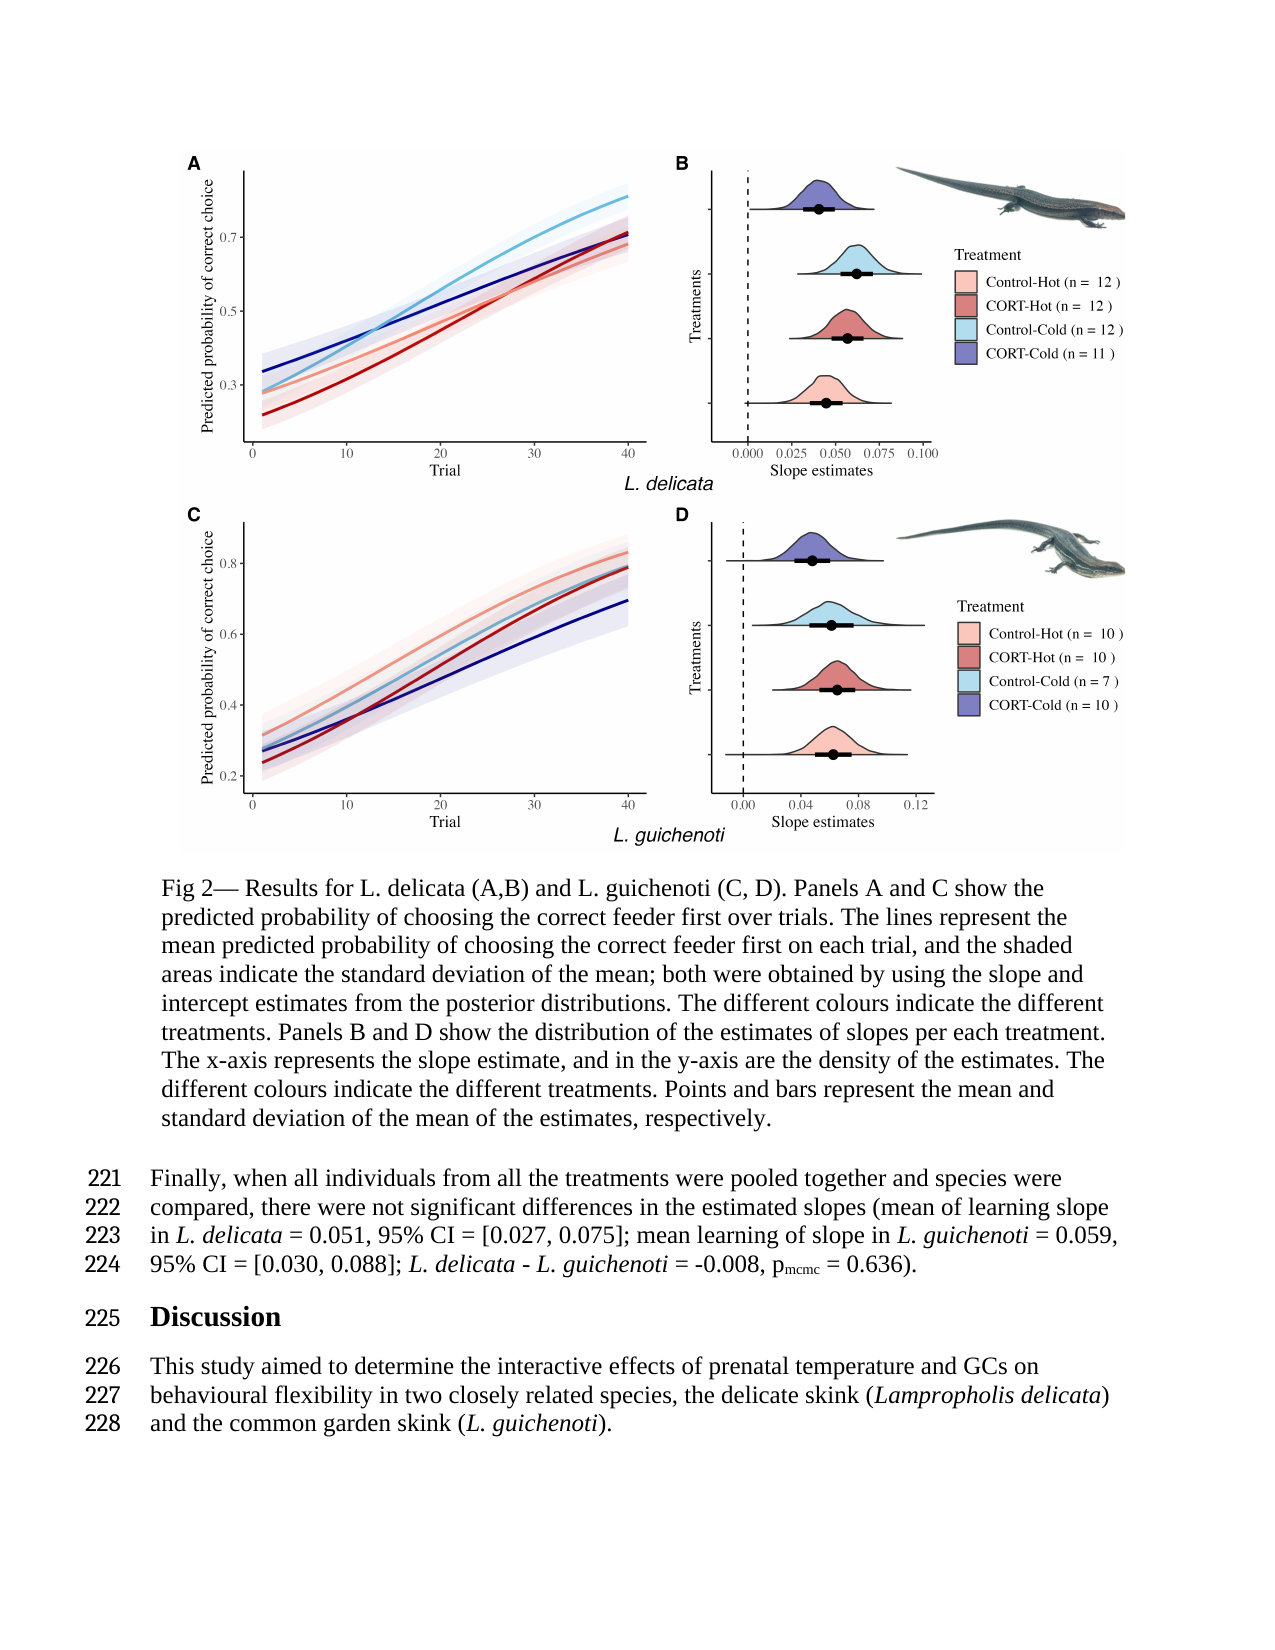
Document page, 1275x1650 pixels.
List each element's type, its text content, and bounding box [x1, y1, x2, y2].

subtitle Discussion [150, 1299, 1125, 1332]
picture [180, 150, 1125, 852]
table_header Fig 2— Results for L. delicata (A,B) and L. guichenoti (C, D). Panels A and C show the predicted probability of choosing the correct feeder first over trials. The lines represent the mean predicted probability of choosing the correct feeder first on each trial, and the shaded areas indicate the standard deviation of the mean; both were obtained by using the slope and intercept estimates from the posterior distributions. The different colours indicate the different treatments. Panels B and D show the distribution of the estimates of slopes per each treatment. The x-axis represents the slope estimate, and in the y-axis are the density of the estimates. The different colours indicate the different treatments. Points and bars represent the mean and standard deviation of the mean of the estimates, respectively. [150, 150, 1125, 1144]
text This study aimed to determine the interactive effects of prenatal temperature and GCs on behavioural flexibility in two closely related species, the delicate skink (Lampropholis delicata) and the common garden skink (L. guichenoti). [150, 1351, 1125, 1437]
text Finally, when all individuals from all the treatments were pooled together and species were compared, there were not significant differences in the estimated slopes (mean of learning slope in L. delicata = 0.051, 95% CI = [0.027, 0.075]; mean learning of slope in L. guichenoti = 0.059, 95% CI = [0.030, 0.088]; L. delicata - L. guichenoti = -0.008, pmcmc = 0.636). [150, 1163, 1125, 1278]
